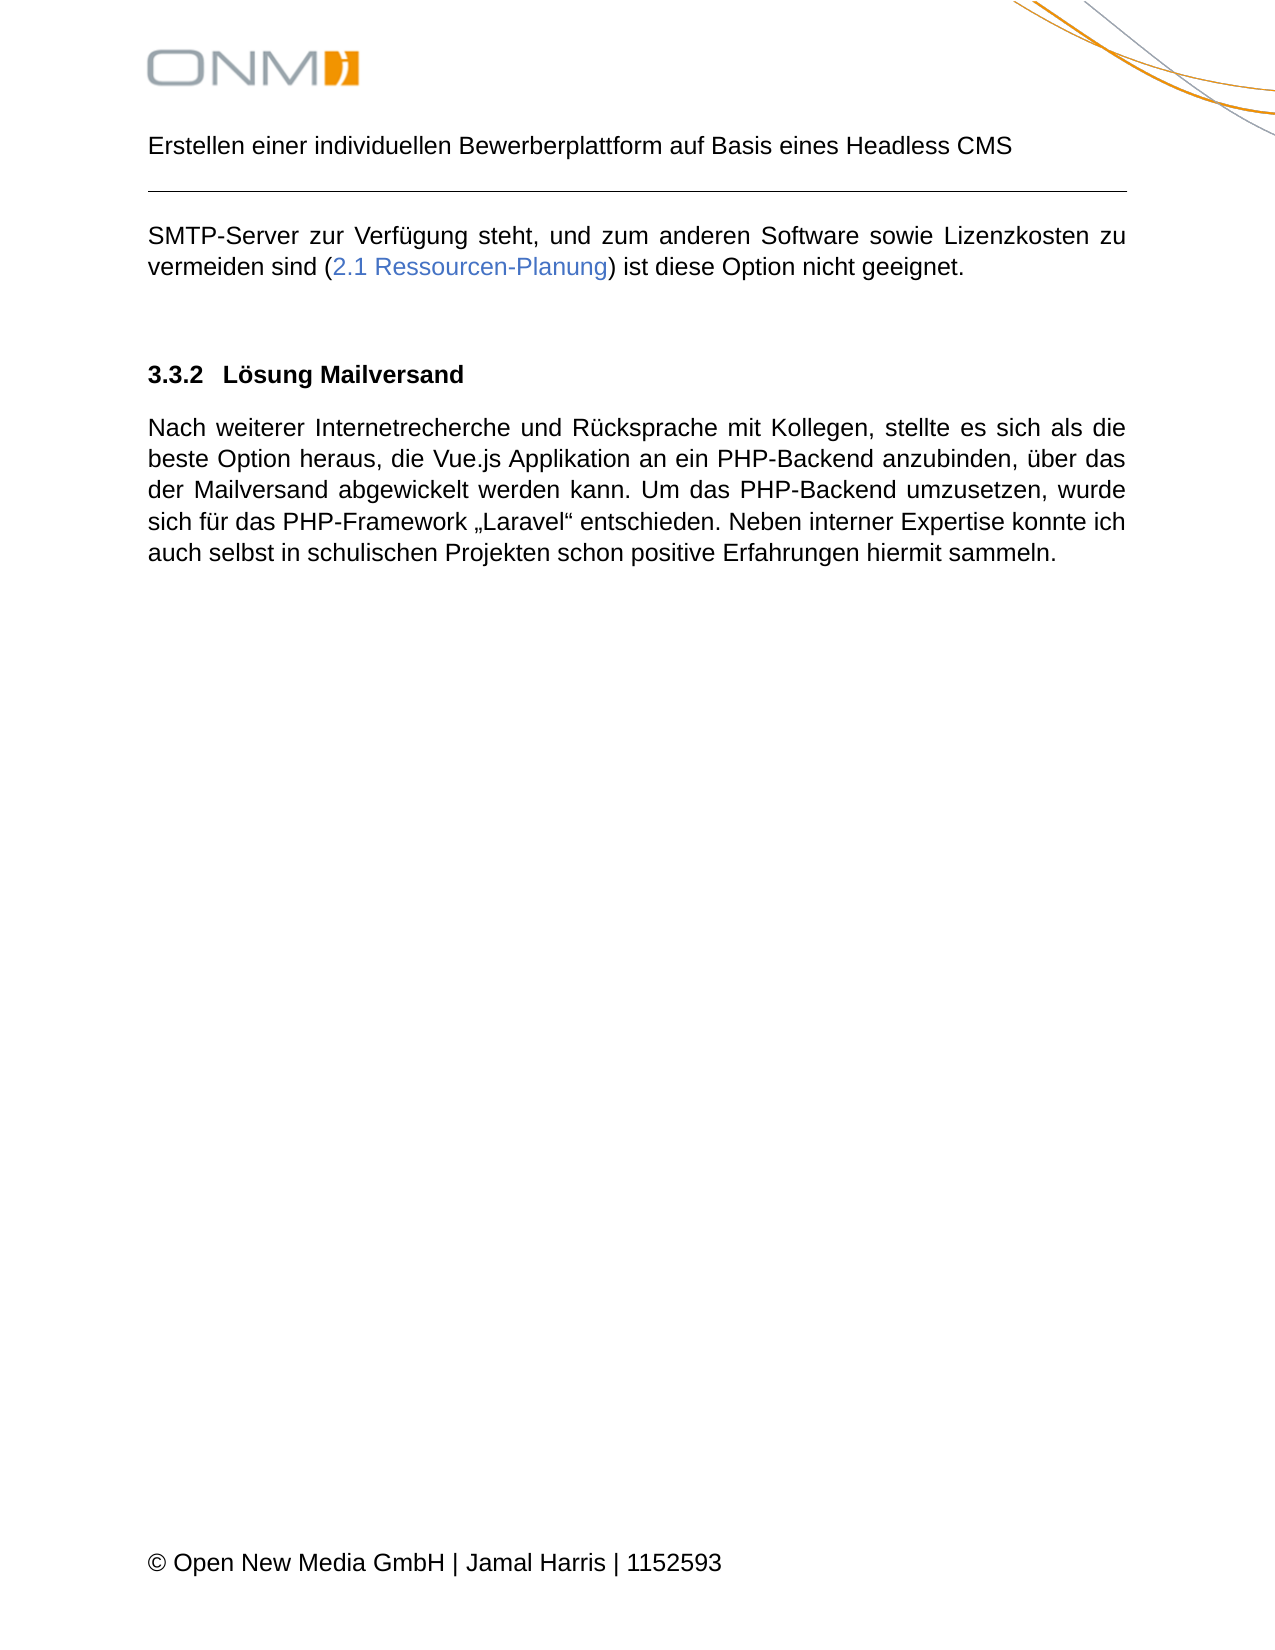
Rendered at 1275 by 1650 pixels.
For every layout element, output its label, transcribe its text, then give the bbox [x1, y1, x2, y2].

subtitle Lösung Mailversand [148, 359, 1127, 388]
picture [1000, 1, 1275, 147]
text Nach weiterer Internetrecherche und Rücksprache mit Kollegen, stellte es sich als die beste Option heraus, die Vue.js Applikation an ein PHP-Backend anzubinden, über das der Mailversand abgewickelt werden kann. Um das PHP-Backend umzusetzen, wurde sich für das PHP-Framework „Laravel“ entschieden. Neben interner Expertise konnte ich auch selbst in schulischen Projekten schon positive Erfahrungen hiermit sammeln. [148, 413, 1127, 566]
picture [116, 0, 413, 104]
